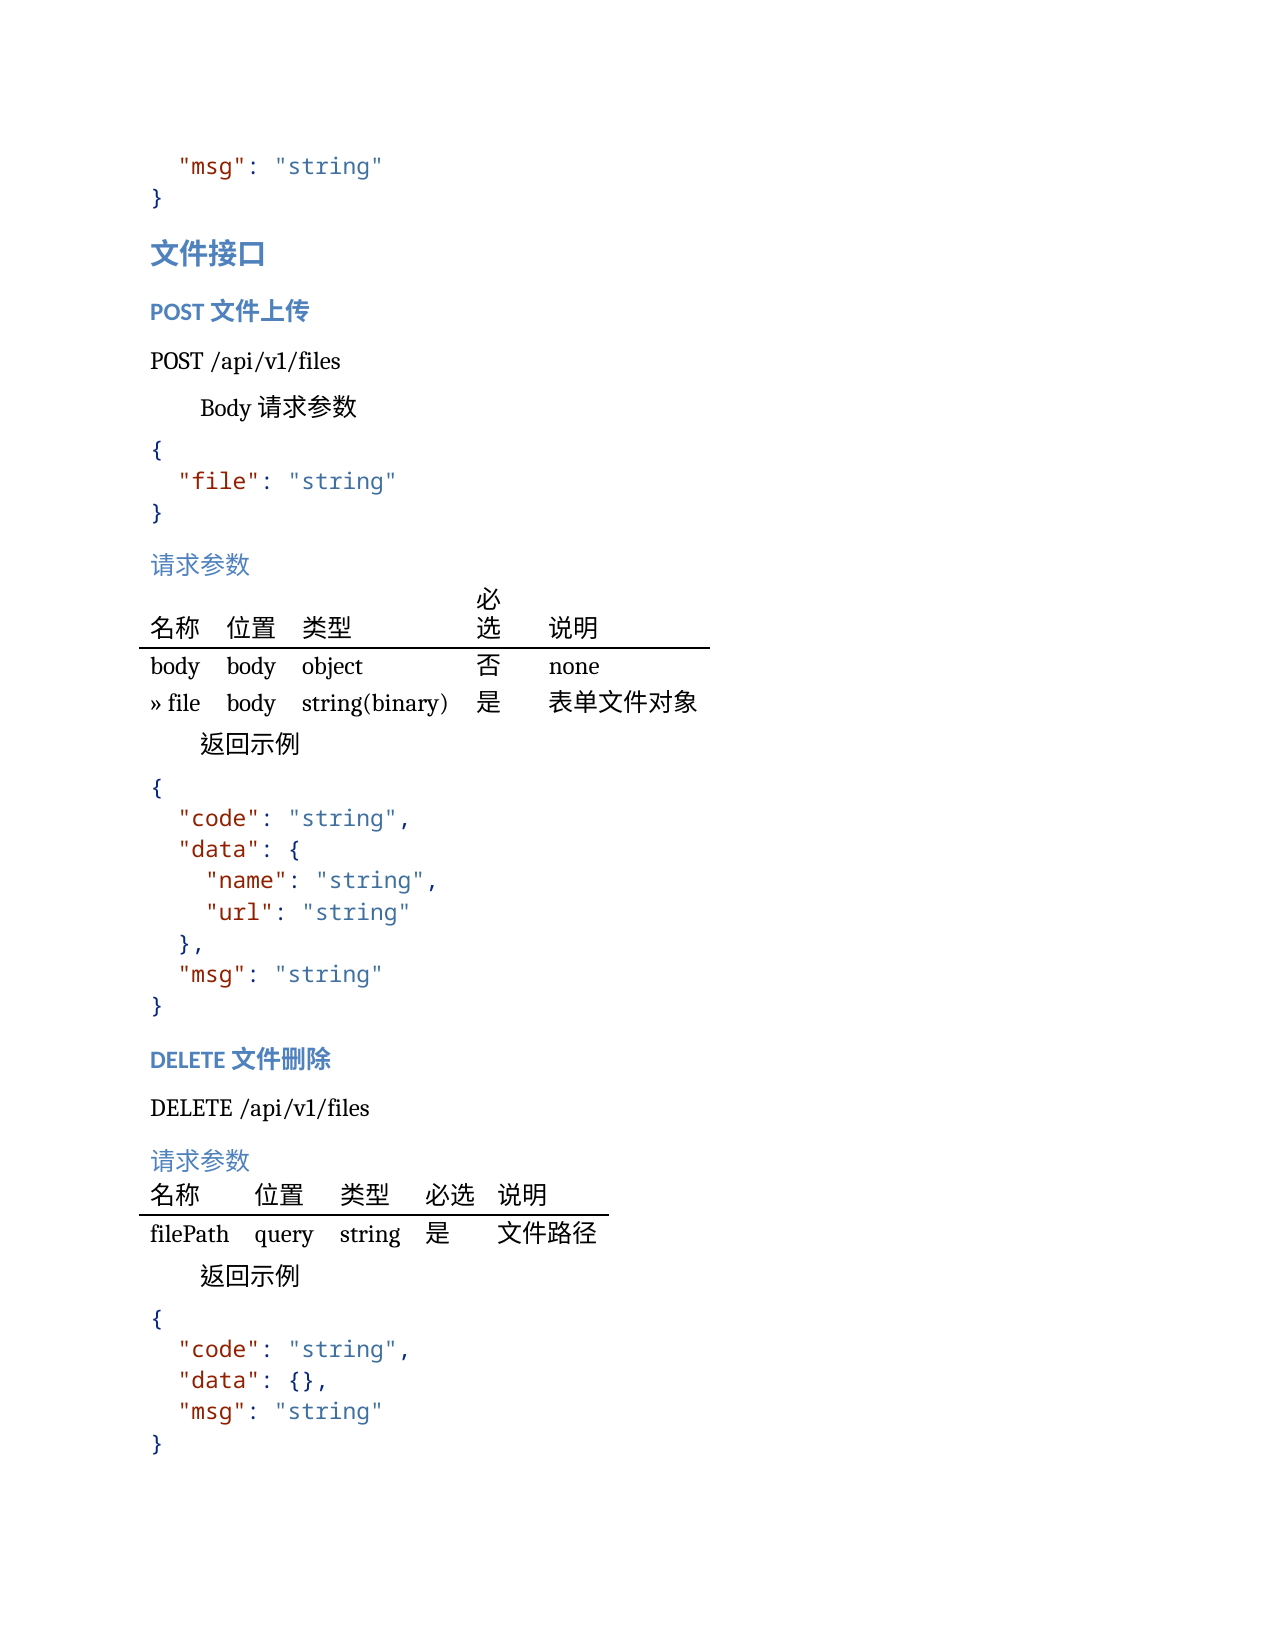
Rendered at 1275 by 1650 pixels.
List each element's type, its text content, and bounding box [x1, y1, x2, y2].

text 返回示例 [200, 731, 1075, 760]
subtitle DELETE 文件删除 [150, 1041, 1125, 1076]
table_cell string(binary) [291, 685, 465, 721]
table_cell 是 [414, 1216, 486, 1252]
table_cell 否 [465, 649, 537, 685]
table_cell object [291, 649, 465, 685]
text { "file": "string" } [150, 433, 1125, 527]
text { "code": "string", "data": {}, "msg": "string" } [150, 1302, 1125, 1458]
table_header 位置 [243, 1178, 329, 1214]
table_header 名称 [139, 1178, 243, 1214]
subtitle 请求参数 [150, 548, 1125, 582]
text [150, 150, 1125, 212]
table_header 必选 [465, 582, 537, 647]
table_cell 表单文件对象 [537, 685, 710, 721]
table_header 说明 [486, 1178, 609, 1214]
subtitle POST 文件上传 [150, 294, 1125, 328]
table_cell 是 [465, 685, 537, 721]
table_header 名称 [139, 582, 215, 647]
text POST /api/v1/files [150, 347, 1125, 375]
table_header 类型 [329, 1178, 414, 1214]
table_cell none [537, 649, 710, 685]
text 返回示例 [200, 1262, 1075, 1291]
table_cell string [329, 1216, 414, 1252]
table_header 类型 [291, 582, 465, 647]
table_header 位置 [215, 582, 291, 647]
table_cell body [215, 685, 291, 721]
text DELETE /api/v1/files [150, 1094, 1125, 1123]
table_cell body [215, 649, 291, 685]
table_cell query [243, 1216, 329, 1252]
table_header 说明 [537, 582, 710, 647]
subtitle 文件接口 [150, 233, 1125, 273]
text Body 请求参数 [200, 394, 1075, 423]
text { "code": "string", "data": { "name": "string", "url": "string" }, "msg": "string" } [150, 771, 1125, 1021]
table_cell » file [139, 685, 215, 721]
table_cell 文件路径 [486, 1216, 609, 1252]
table_header 必选 [414, 1178, 486, 1214]
table_cell filePath [139, 1216, 243, 1252]
table_cell body [139, 649, 215, 685]
subtitle 请求参数 [150, 1144, 1125, 1178]
